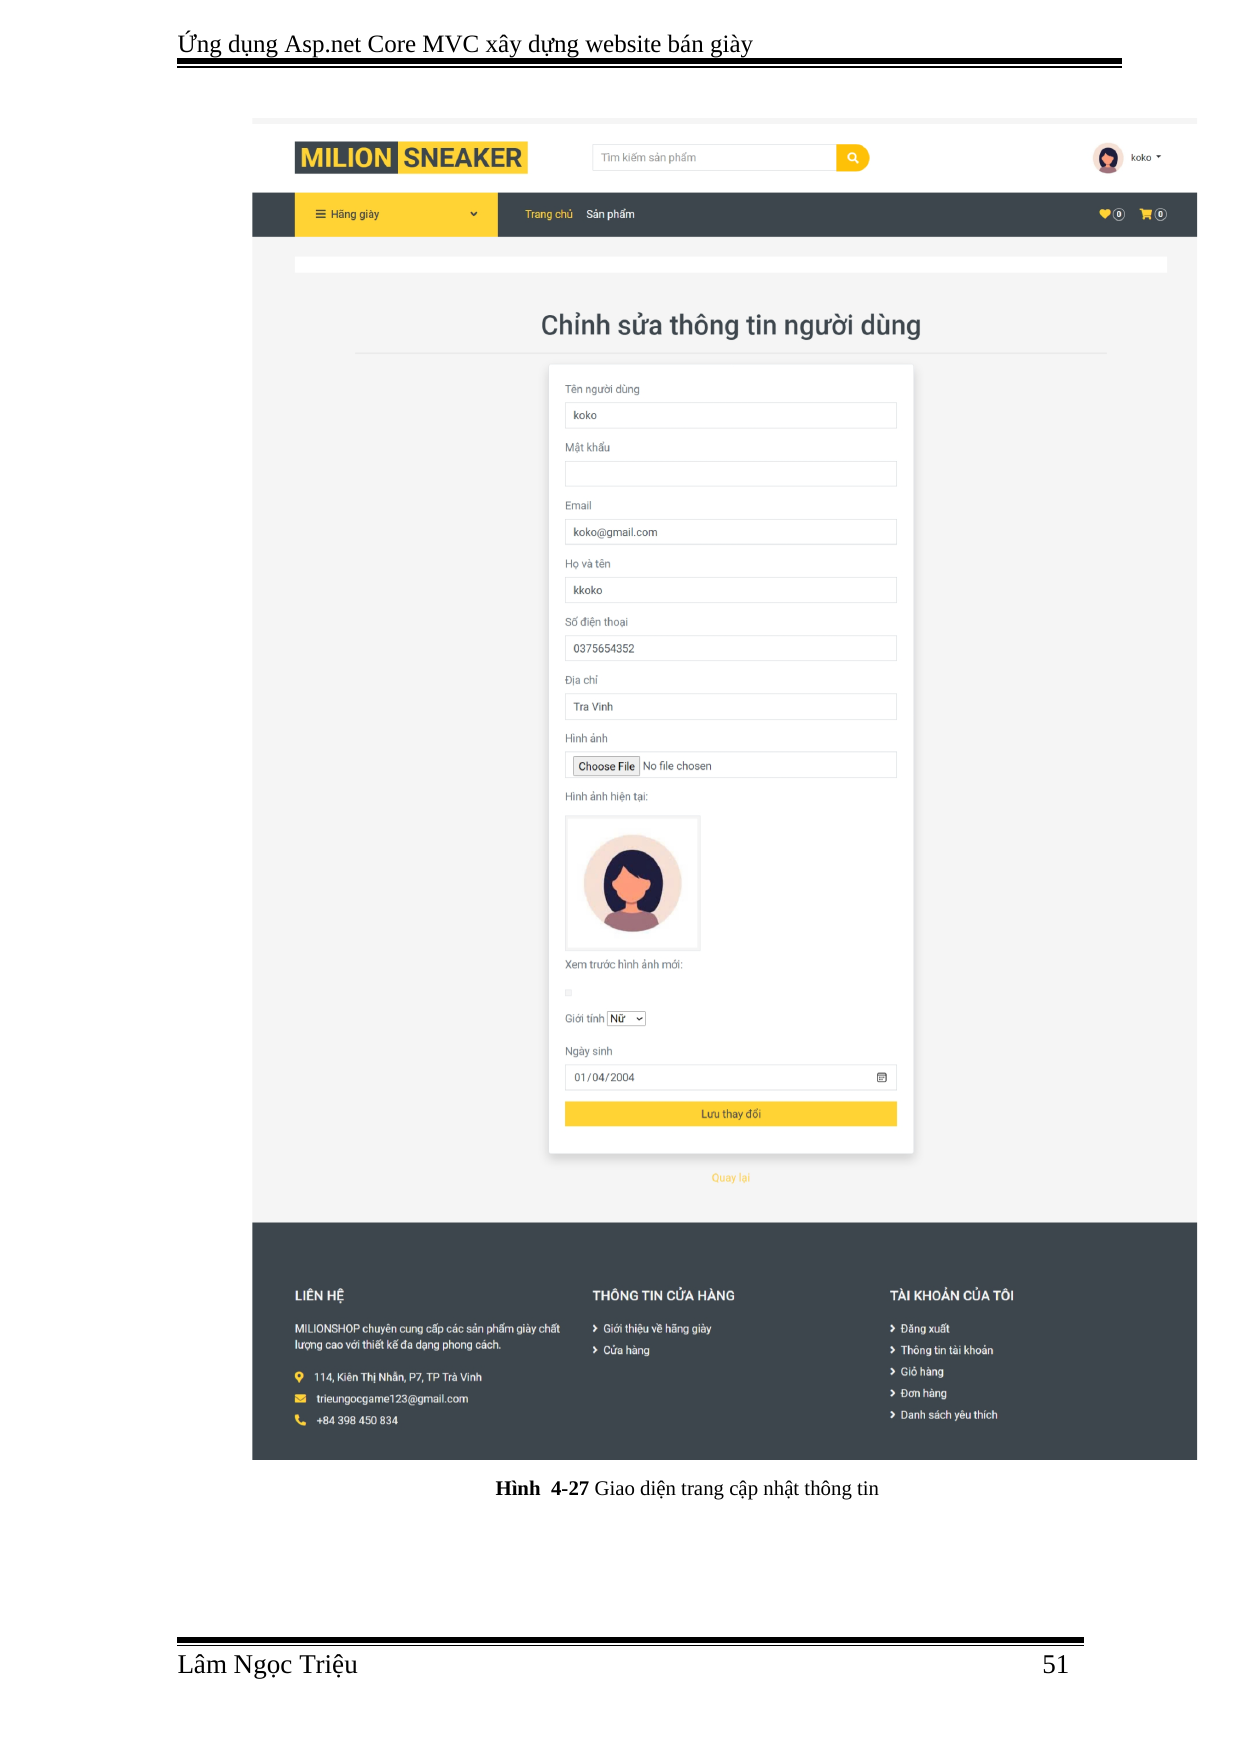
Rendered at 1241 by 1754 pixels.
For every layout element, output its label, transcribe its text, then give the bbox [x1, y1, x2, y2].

picture [252, 118, 1198, 1460]
